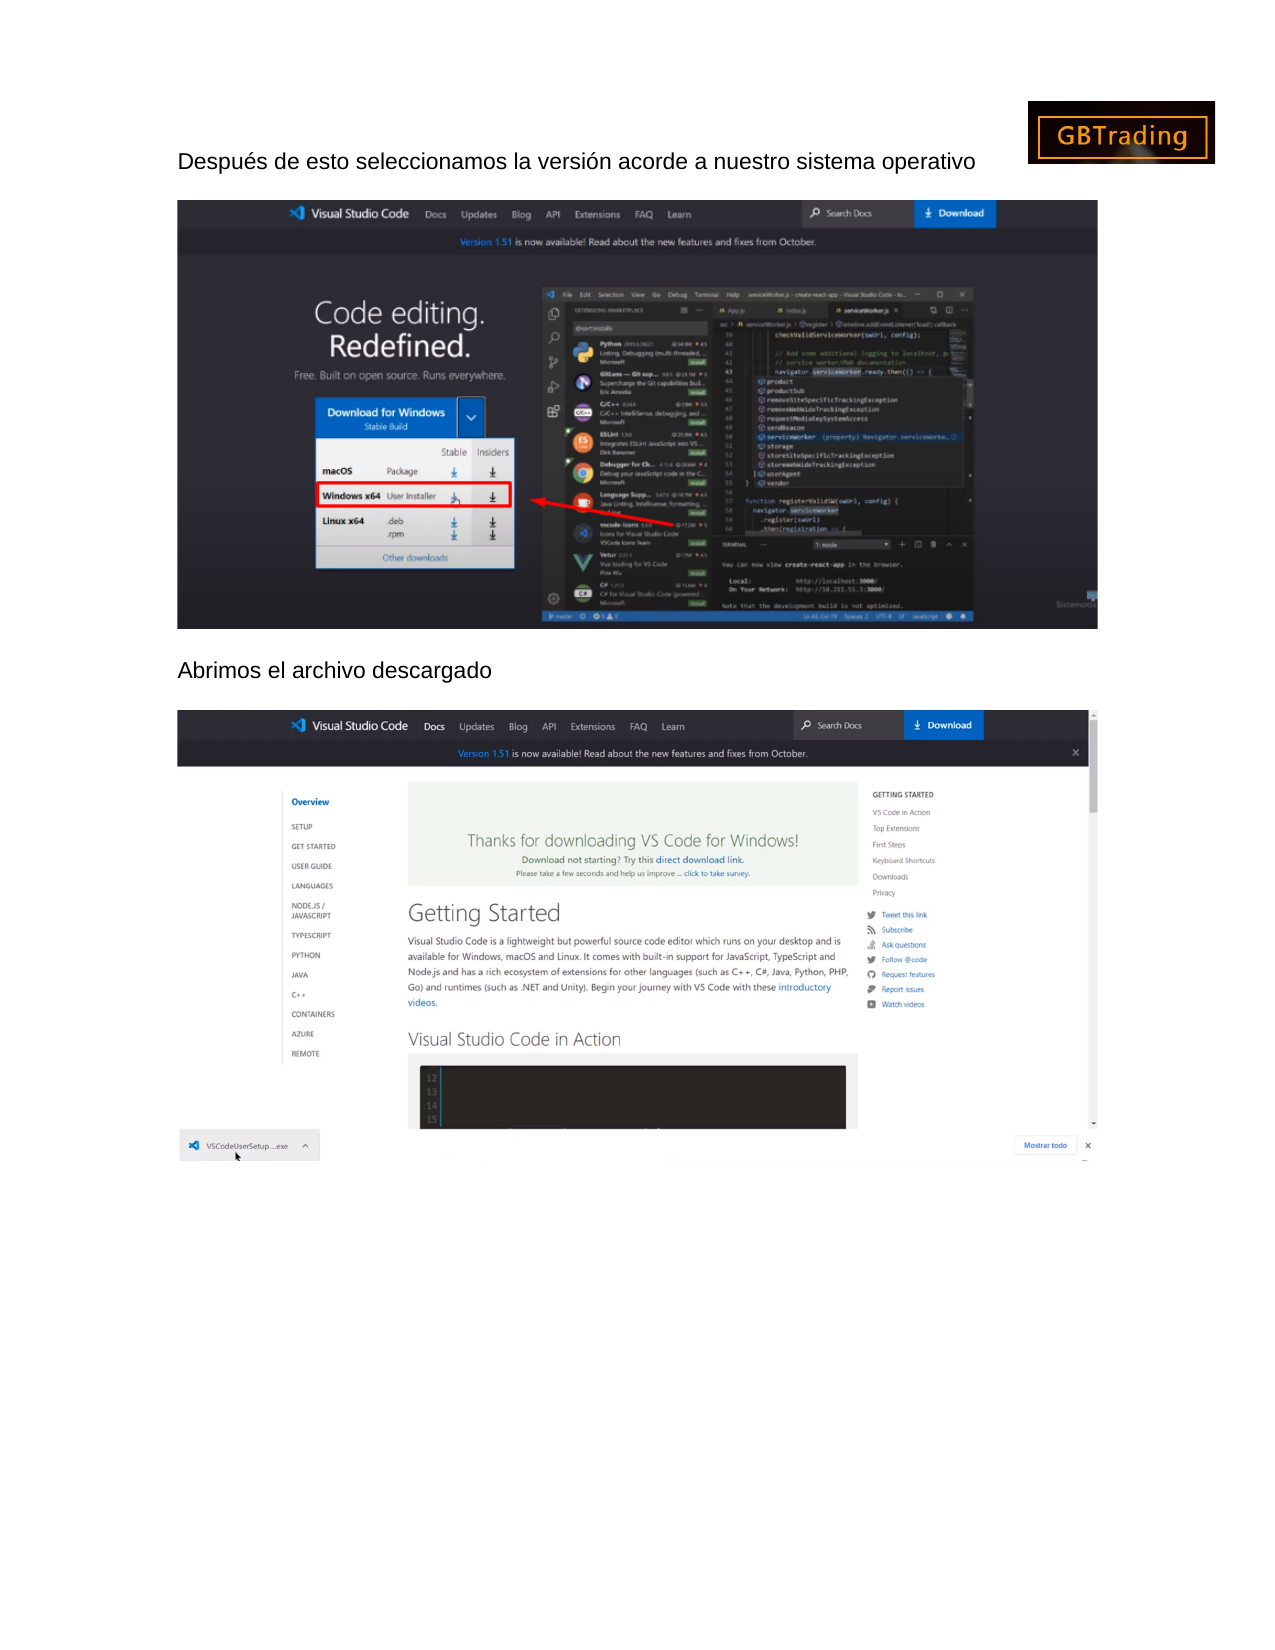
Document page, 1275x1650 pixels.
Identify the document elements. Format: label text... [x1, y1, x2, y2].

text Abrimos el archivo descargado [177, 657, 1098, 684]
picture [1028, 101, 1216, 164]
text Después de esto seleccionamos la versión acorde a nuestro sistema operativo [177, 148, 1098, 174]
picture [177, 200, 1098, 629]
picture [177, 710, 1098, 1161]
